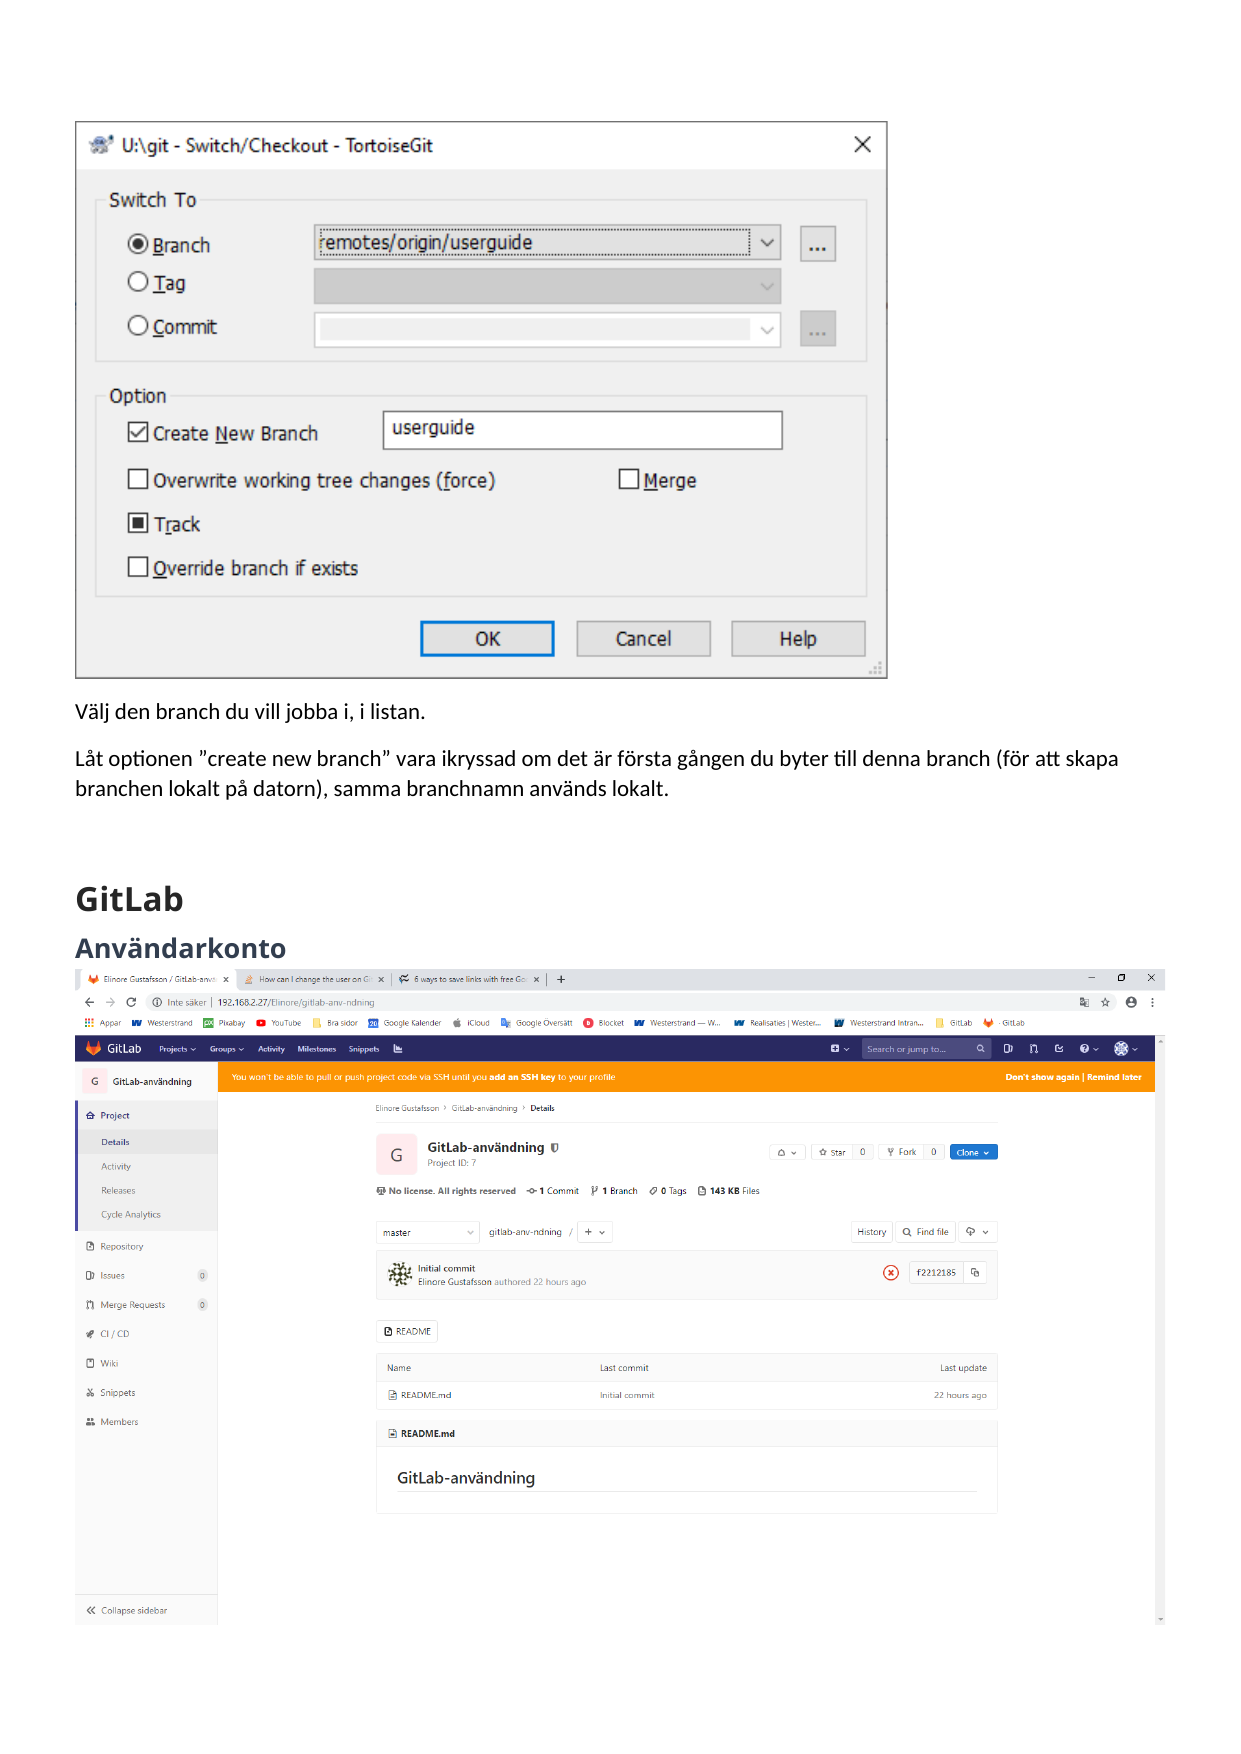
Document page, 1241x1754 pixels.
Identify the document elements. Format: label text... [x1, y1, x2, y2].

picture [75, 121, 888, 679]
picture [75, 969, 1166, 1625]
subtitle GitLab [75, 876, 1165, 922]
text Låt optionen ”create new branch” vara ikryssad om det är första gången du byter till denna branch (för att skapa branchen lokalt på datorn), samma branchnamn används lokalt. [75, 744, 1165, 802]
subtitle Användarkonto [75, 929, 1165, 966]
text Välj den branch du vill jobba i, i listan. [75, 697, 1165, 725]
